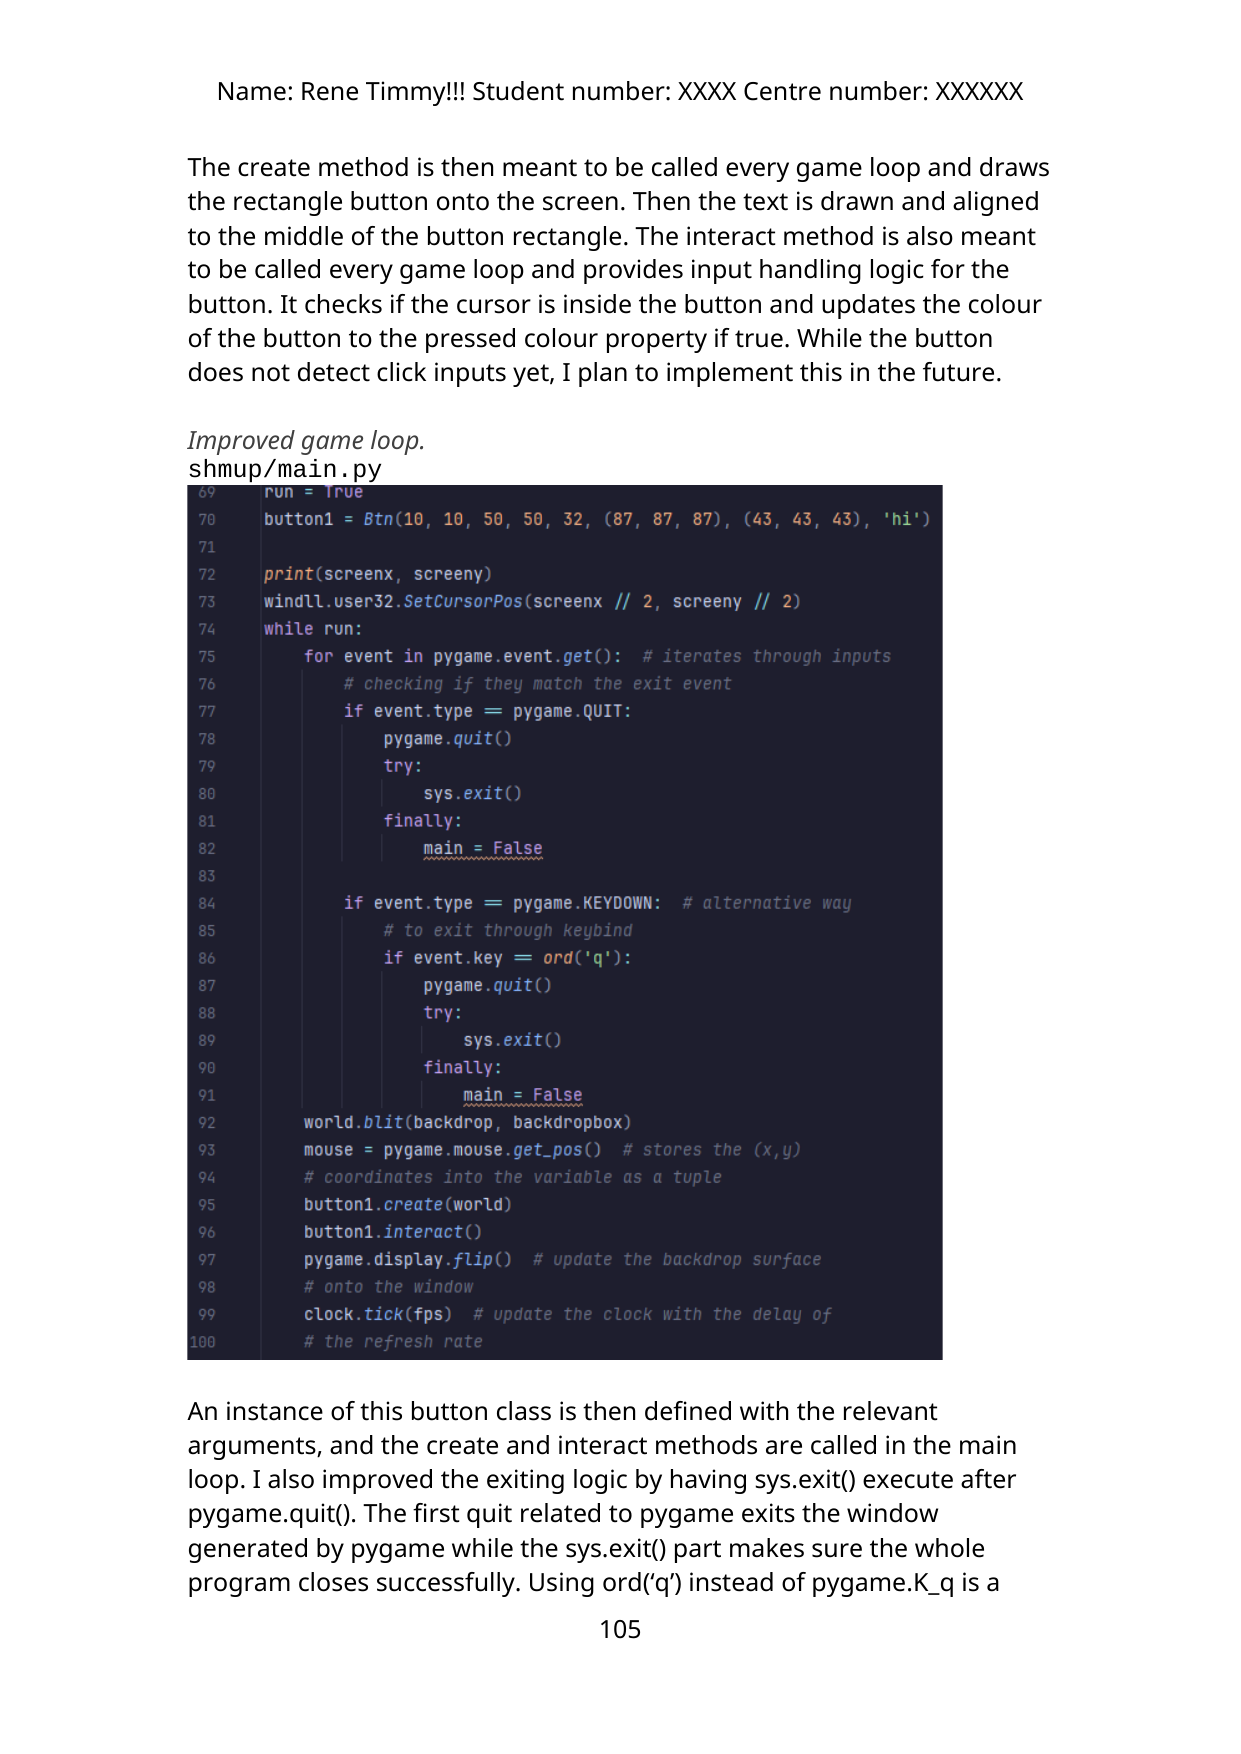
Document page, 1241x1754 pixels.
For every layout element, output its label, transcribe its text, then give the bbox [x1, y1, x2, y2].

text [187, 1394, 1053, 1598]
picture [187, 485, 943, 1360]
text Improved game loop. [187, 422, 1053, 457]
text The create method is then meant to be called every game loop and draws the rectangle button onto the screen. Then the text is drawn and aligned to the middle of the button rectangle. The interact method is also meant to be called every game loop and provides input handling logic for the button. It checks if the cursor is inside the button and updates the colour of the button to the pressed colour property if true. While the button does not detect click inputs yet, I plan to implement this in the future. [187, 150, 1053, 388]
text shmup/main.py [187, 457, 1053, 485]
